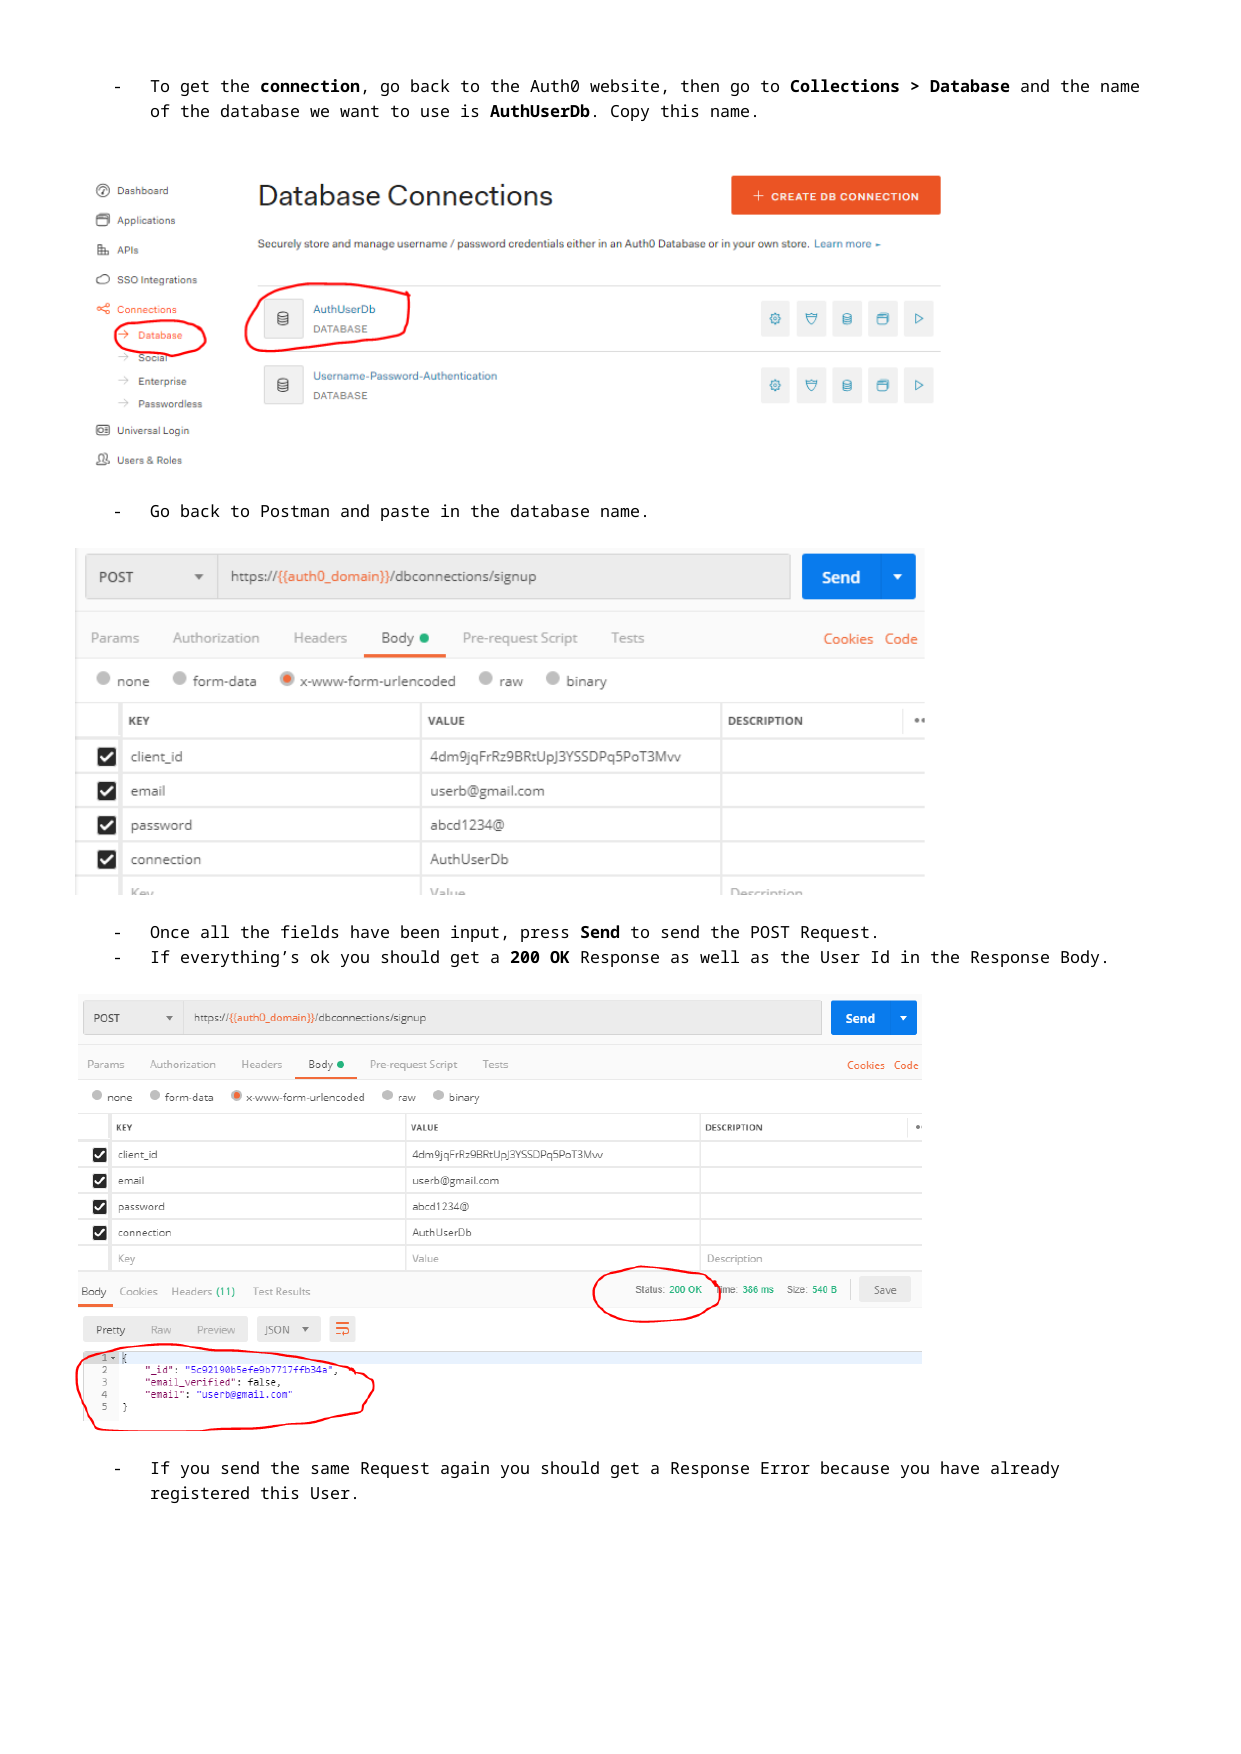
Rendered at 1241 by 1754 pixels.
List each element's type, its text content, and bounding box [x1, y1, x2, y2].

picture [75, 548, 925, 895]
picture [75, 148, 956, 474]
list Once all the fields have been input, press Send to send the POST Request. [112, 921, 1165, 944]
list To get the connection, go back to the Auth0 website, then go to Collections > Database and the name of the database we want to use is AuthUserDb. Copy this name. [112, 75, 1165, 122]
list Go back to Postman and paste in the database name. [112, 500, 1165, 522]
list If everything’s ok you should get a 200 OK Response as well as the User Id in the Response Body. [112, 946, 1165, 968]
list If you send the same Request again you should get a Response Error because you have already registered this User. [112, 1457, 1165, 1504]
picture [75, 994, 922, 1431]
